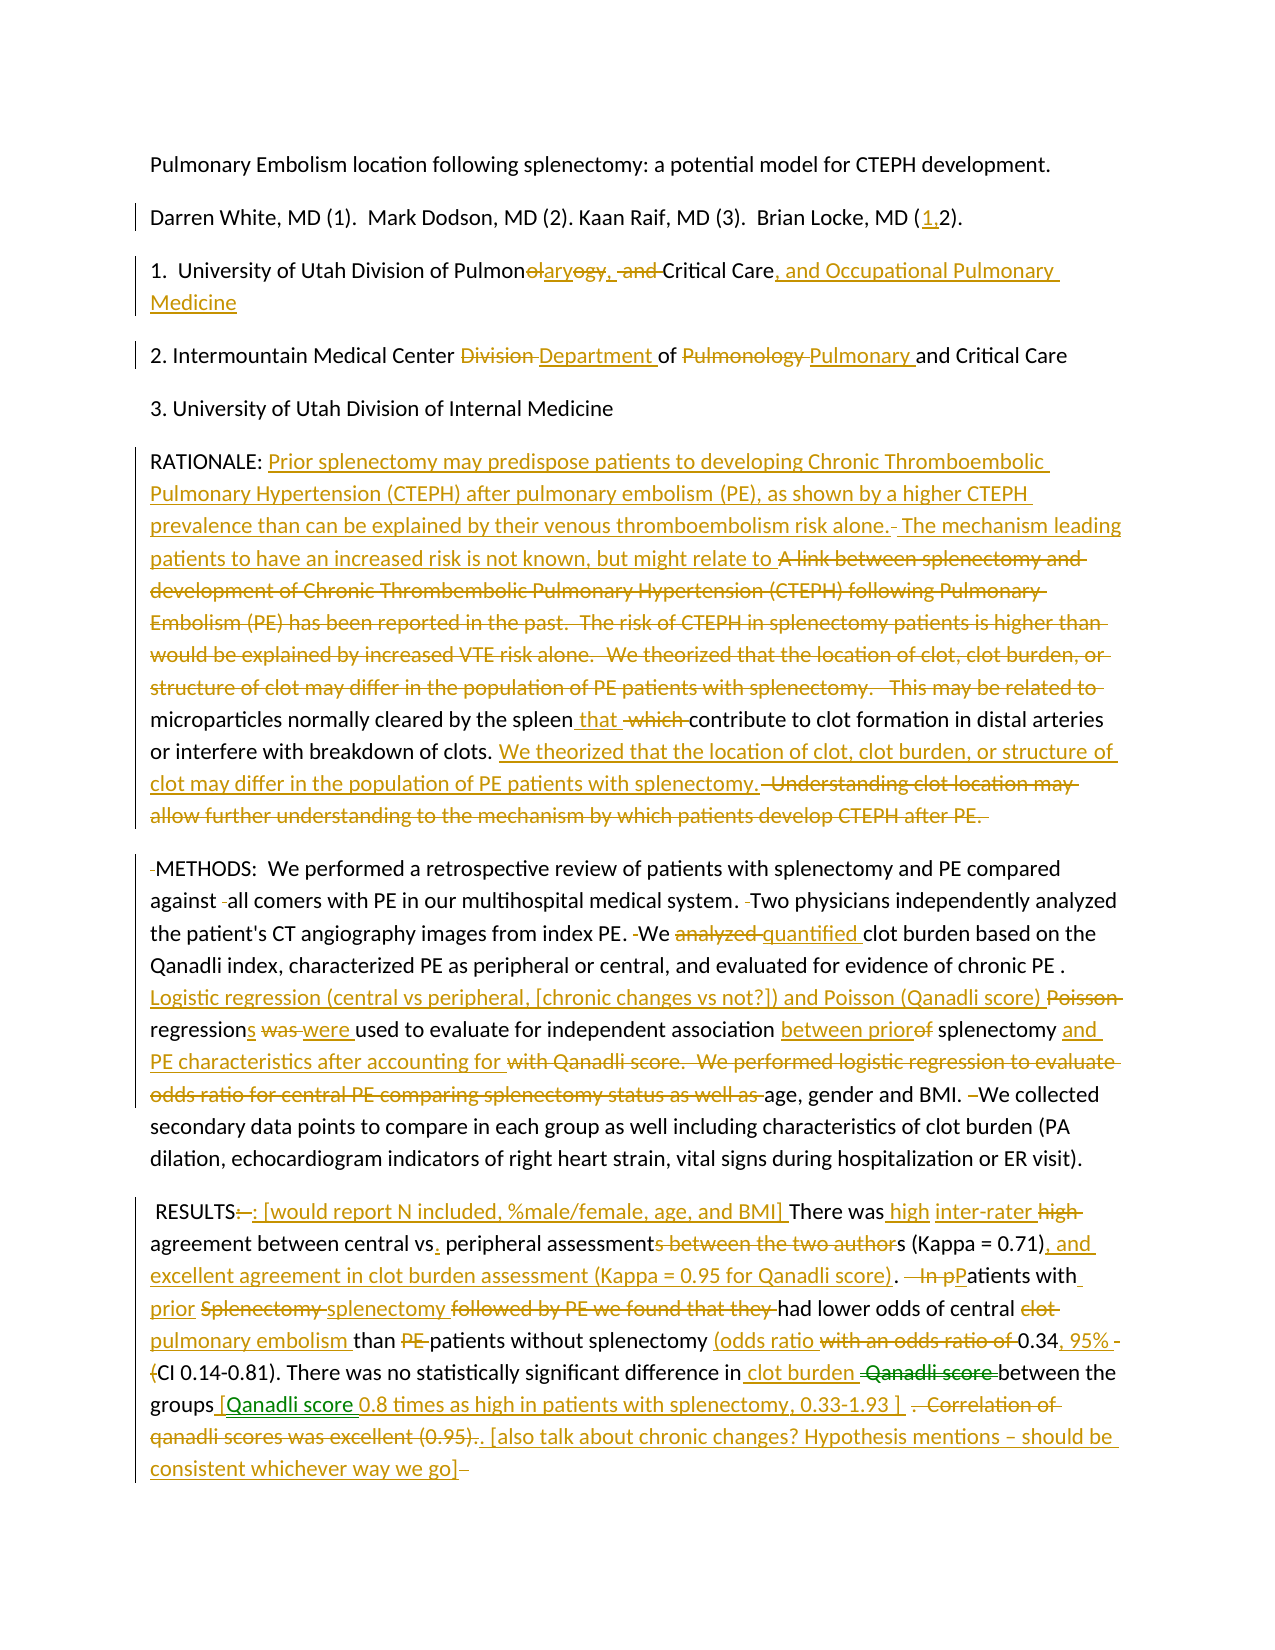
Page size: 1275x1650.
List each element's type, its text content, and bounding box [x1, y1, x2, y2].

text 1. University of Utah Division of PulmonCritical Care [150, 256, 1125, 316]
text Darren White, MD (1). Mark Dodson, MD (2). Kaan Raif, MD (3). Brian Locke, MD (2). [150, 203, 1125, 231]
text RESULTSThere was agreement between central vs peripheral assessments (Kappa = 0.71). atients with had lower odds of central than patients without splenectomy 0.34CI 0.14-0.81). There was no statistically significant difference inbetween the groups [150, 1197, 1125, 1483]
text METHODS: We performed a retrospective review of patients with splenectomy and PE compared against all comers with PE in our multihospital medical system. Two physicians independently analyzed the patient's CT angiography images from index PE. We clot burden based on the Qanadli index, characterized PE as peripheral or central, and evaluated for evidence of chronic PE . regression used to evaluate for independent association splenectomy age, gender and BMI. We collected secondary data points to compare in each group as well including characteristics of clot burden (PA dilation, echocardiogram indicators of right heart strain, vital signs during hospitalization or ER visit). [150, 854, 1125, 1172]
text Pulmonary Embolism location following splenectomy: a potential model for CTEPH development. [150, 150, 1125, 178]
text RATIONALE: microparticles normally cleared by the spleencontribute to clot formation in distal arteries or interfere with breakdown of clots. [150, 447, 1125, 829]
text 2. Intermountain Medical Center of and Critical Care [150, 341, 1125, 369]
text 3. University of Utah Division of Internal Medicine [150, 394, 1125, 422]
